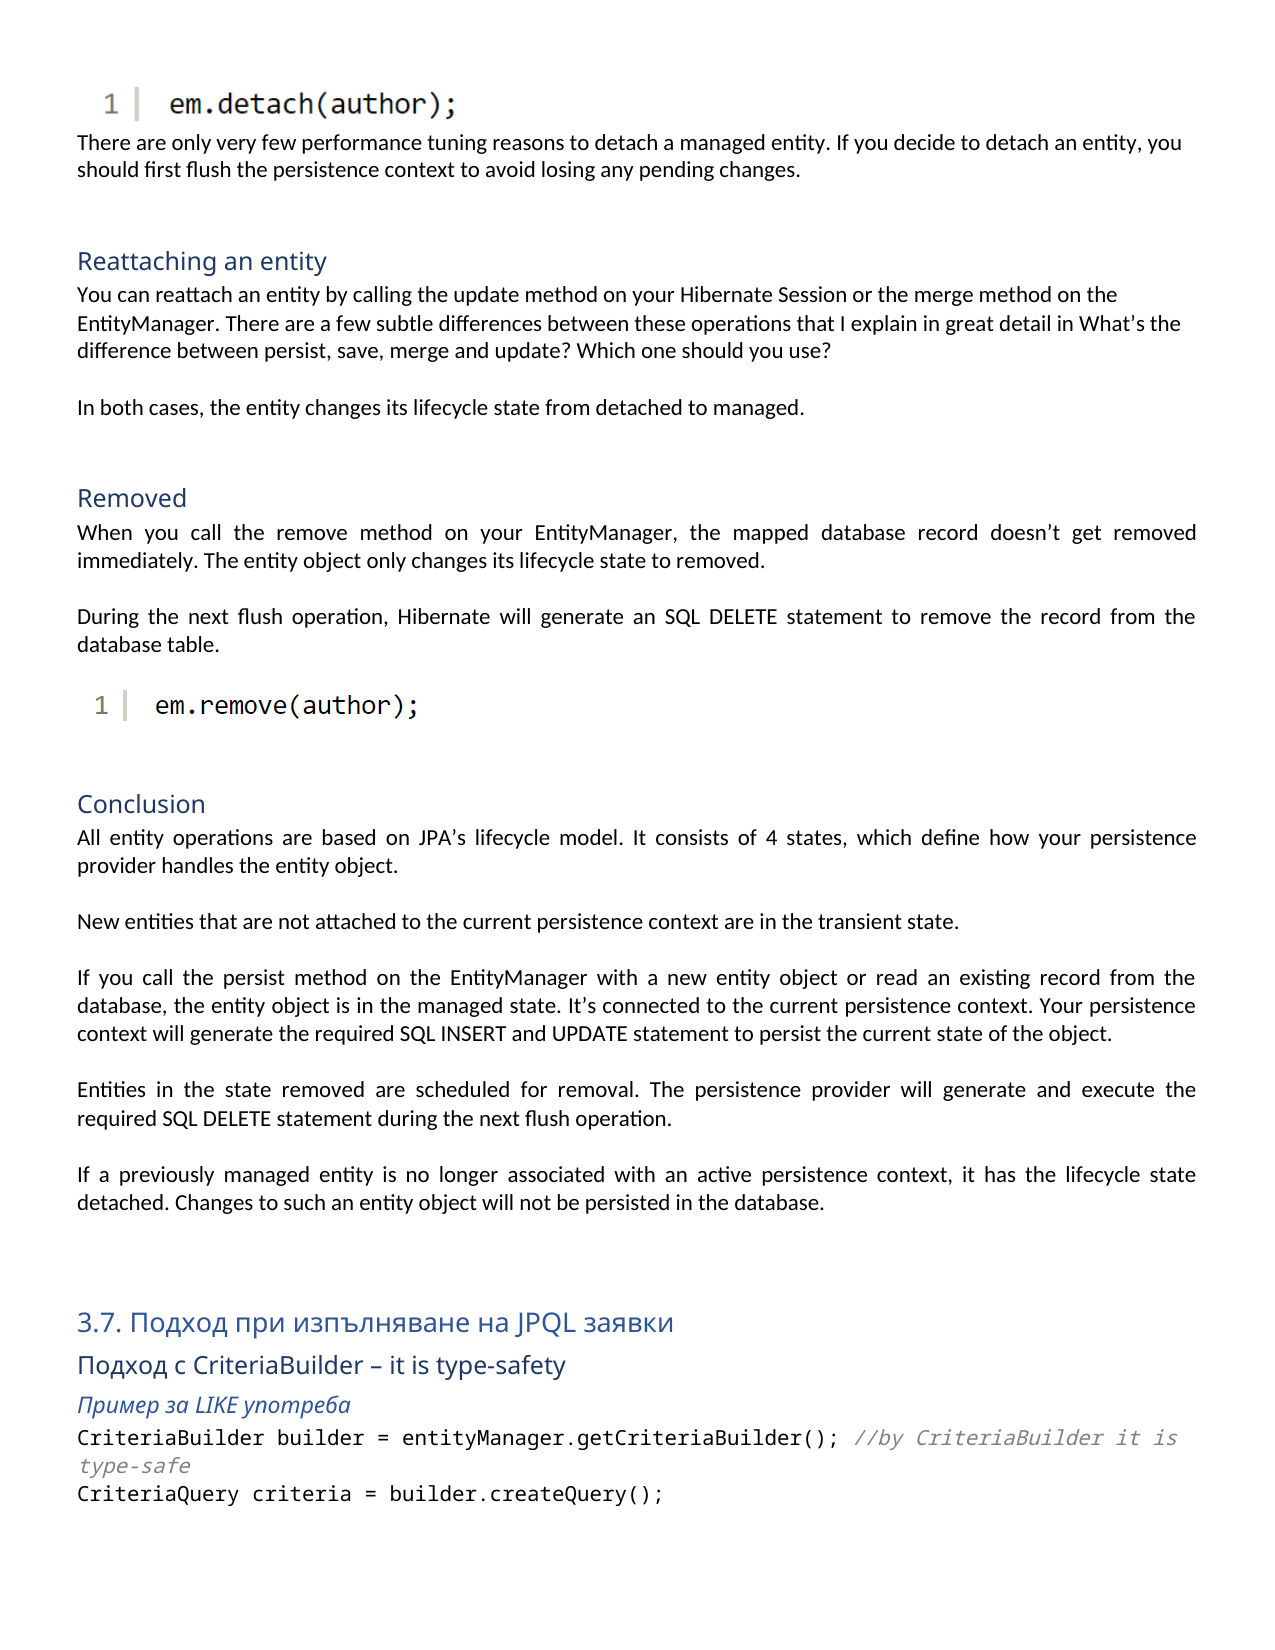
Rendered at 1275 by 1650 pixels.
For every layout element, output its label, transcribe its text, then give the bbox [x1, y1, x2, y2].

picture [76, 76, 468, 128]
subtitle Подход с CriteriaBuilder – it is type-safety [77, 1348, 1198, 1382]
subtitle Пример за LIKE употреба [77, 1389, 1198, 1420]
text You can reattach an entity by calling the update method on your Hibernate Session or the merge method on the EntityManager. There are a few subtle differences between these operations that I explain in great detail in What’s the difference between persist, save, merge and update? Which one should you use? [77, 281, 1198, 365]
text If you call the persist method on the EntityManager with a new entity object or read an existing record from the database, the entity object is in the managed state. It’s connected to the current persistence context. Your persistence context will generate the required SQL INSERT and UPDATE statement to persist the current state of the object. [77, 963, 1198, 1048]
text During the next flush operation, Hibernate will generate an SQL DELETE statement to remove the record from the database table. [77, 602, 1198, 658]
text New entities that are not attached to the current persistence context are in the transient state. [77, 907, 1198, 936]
subtitle 3.7. Подход при изпълняване на JPQL заявки [77, 1304, 1198, 1341]
picture [76, 685, 432, 727]
subtitle Reattaching an entity [77, 244, 1198, 278]
text There are only very few performance tuning reasons to detach a managed entity. If you decide to detach an entity, you should first flush the persistence context to avoid losing any pending changes. [77, 128, 1198, 184]
subtitle Removed [77, 481, 1198, 515]
text All entity operations are based on JPA’s lifecycle model. It consists of 4 states, which define how your persistence provider handles the entity object. [77, 823, 1198, 879]
text If a previously managed entity is no longer associated with an active persistence context, it has the lifecycle state detached. Changes to such an entity object will not be persisted in the database. [77, 1160, 1198, 1216]
text When you call the remove method on your EntityManager, the mapped database record doesn’t get removed immediately. The entity object only changes its lifecycle state to removed. [77, 518, 1198, 574]
text In both cases, the entity changes its lifecycle state from detached to managed. [77, 393, 1198, 421]
subtitle Conclusion [77, 787, 1198, 821]
text Entities in the state removed are scheduled for removal. The persistence provider will generate and execute the required SQL DELETE statement during the next flush operation. [77, 1076, 1198, 1132]
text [77, 1423, 1198, 1508]
